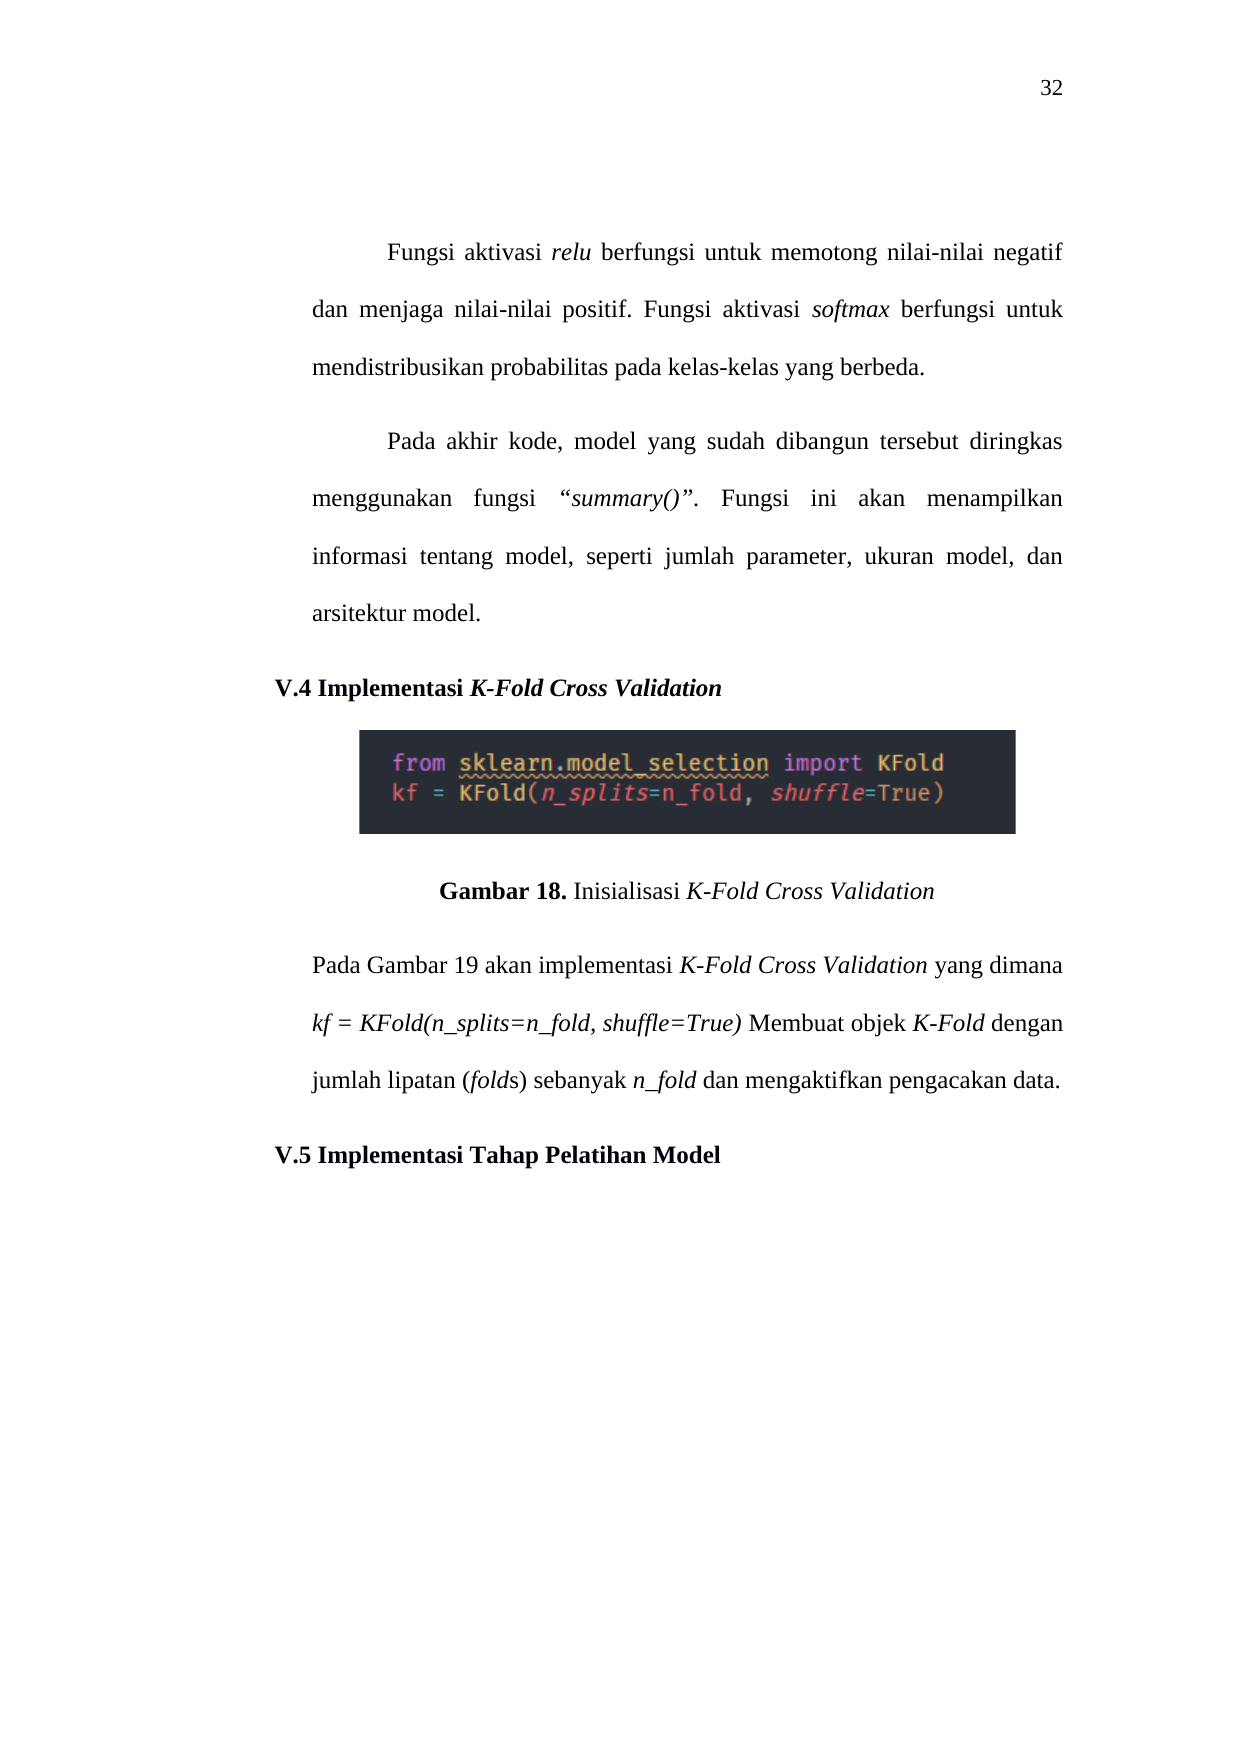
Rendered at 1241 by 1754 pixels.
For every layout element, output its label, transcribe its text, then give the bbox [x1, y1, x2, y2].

text Pada akhir kode, model yang sudah dibangun tersebut diringkas menggunakan fungsi “summary()”. Fungsi ini akan menampilkan informasi tentang model, seperti jumlah parameter, ukuran model, dan arsitektur model. [312, 426, 1063, 627]
text Gambar 18. Inisialisasi K-Fold Cross Validation [311, 876, 1063, 905]
picture [359, 730, 1016, 834]
text Pada Gambar 19 akan implementasi K-Fold Cross Validation yang dimana kf = KFold(n_splits=n_fold, shuffle=True) Membuat objek K-Fold dengan jumlah lipatan (folds) sebanyak n_fold dan mengaktifkan pengacakan data. [312, 951, 1063, 1094]
text Fungsi aktivasi relu berfungsi untuk memotong nilai-nilai negatif dan menjaga nilai-nilai positif. Fungsi aktivasi softmax berfungsi untuk mendistribusikan probabilitas pada kelas-kelas yang berbeda. [312, 237, 1063, 381]
subtitle Implementasi K-Fold Cross Validation [274, 673, 1063, 701]
subtitle Implementasi Tahap Pelatihan Model [274, 1140, 1063, 1168]
